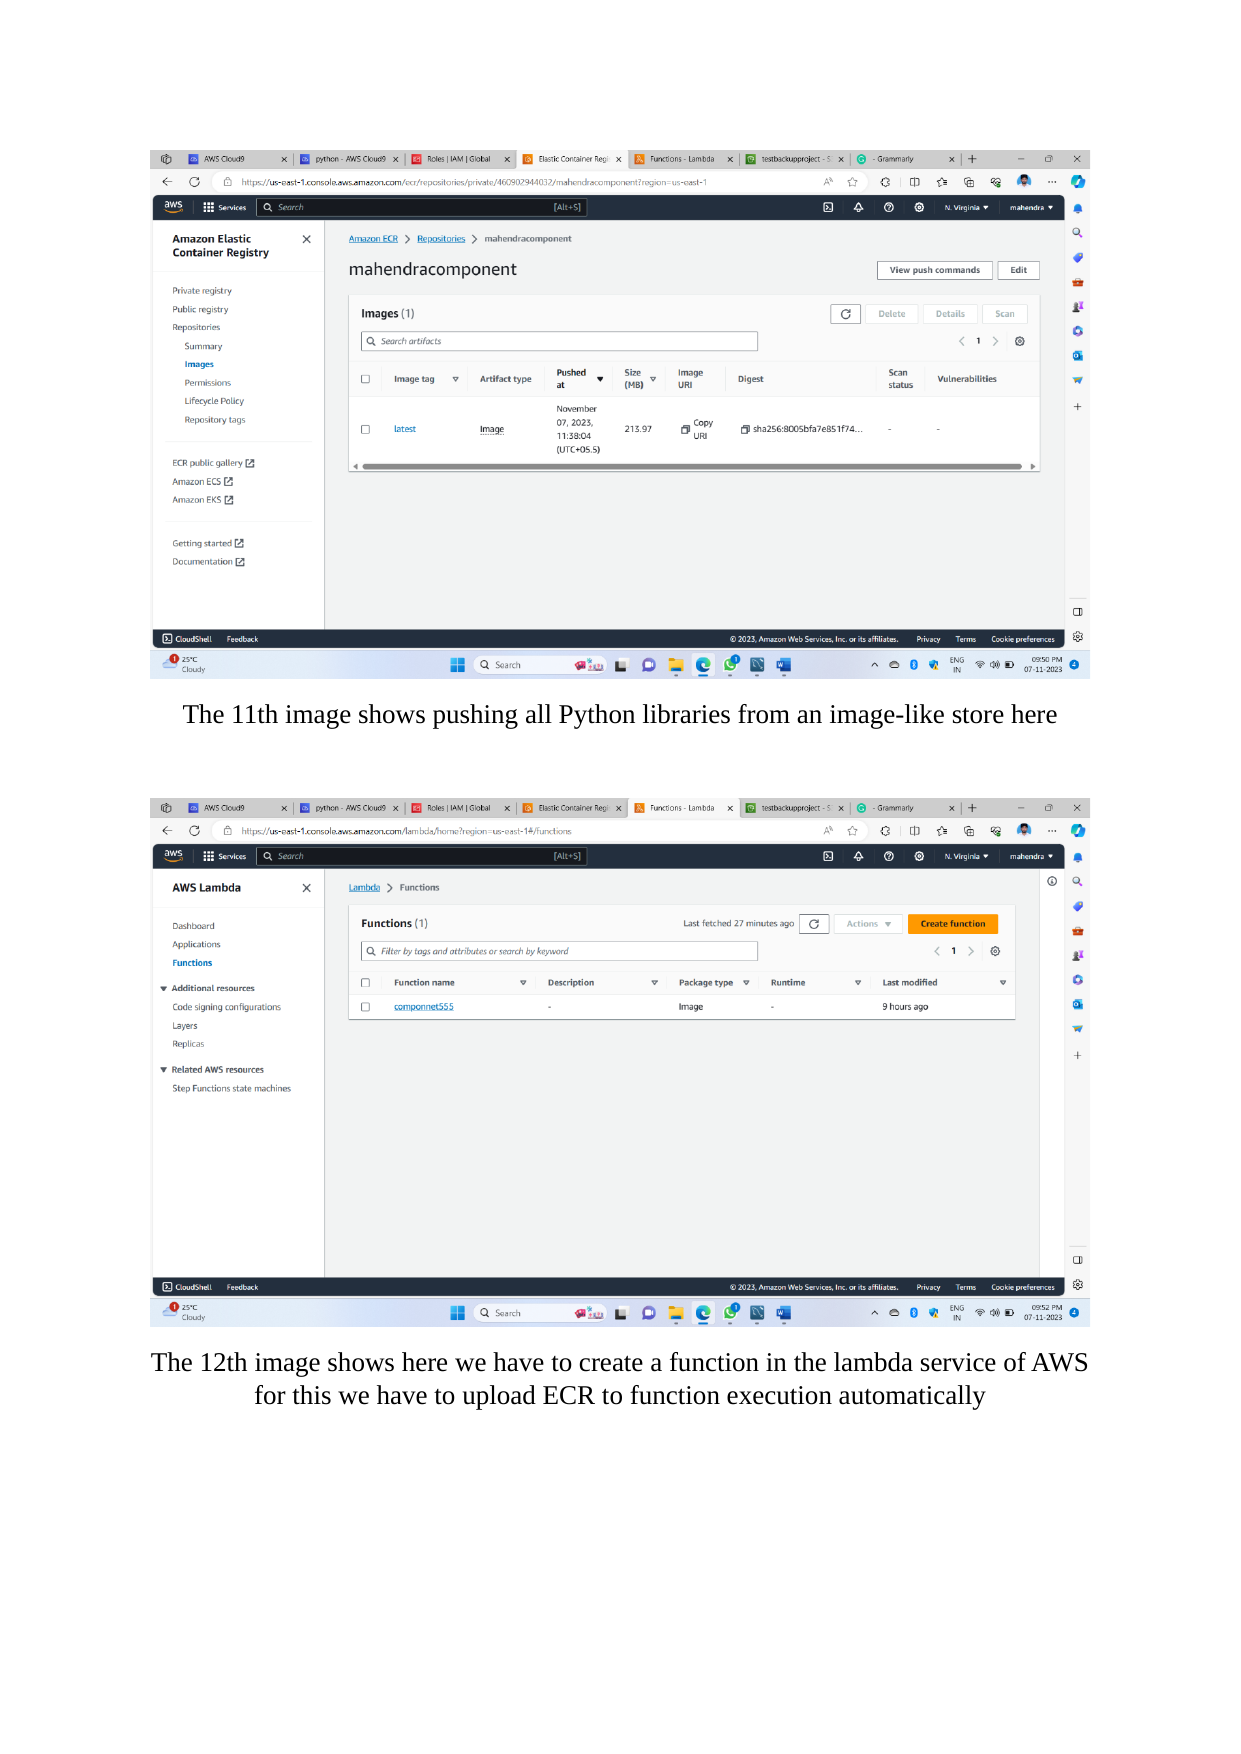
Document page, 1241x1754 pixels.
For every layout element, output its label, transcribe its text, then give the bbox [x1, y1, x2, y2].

picture [150, 798, 1091, 1327]
text The 12th image shows here we have to create a function in the lambda service of AWS for this we have to upload ECR to function execution automatically [150, 1346, 1090, 1411]
text The 11th image shows pushing all Python libraries from an image-like store here [150, 698, 1090, 729]
picture [150, 150, 1091, 679]
